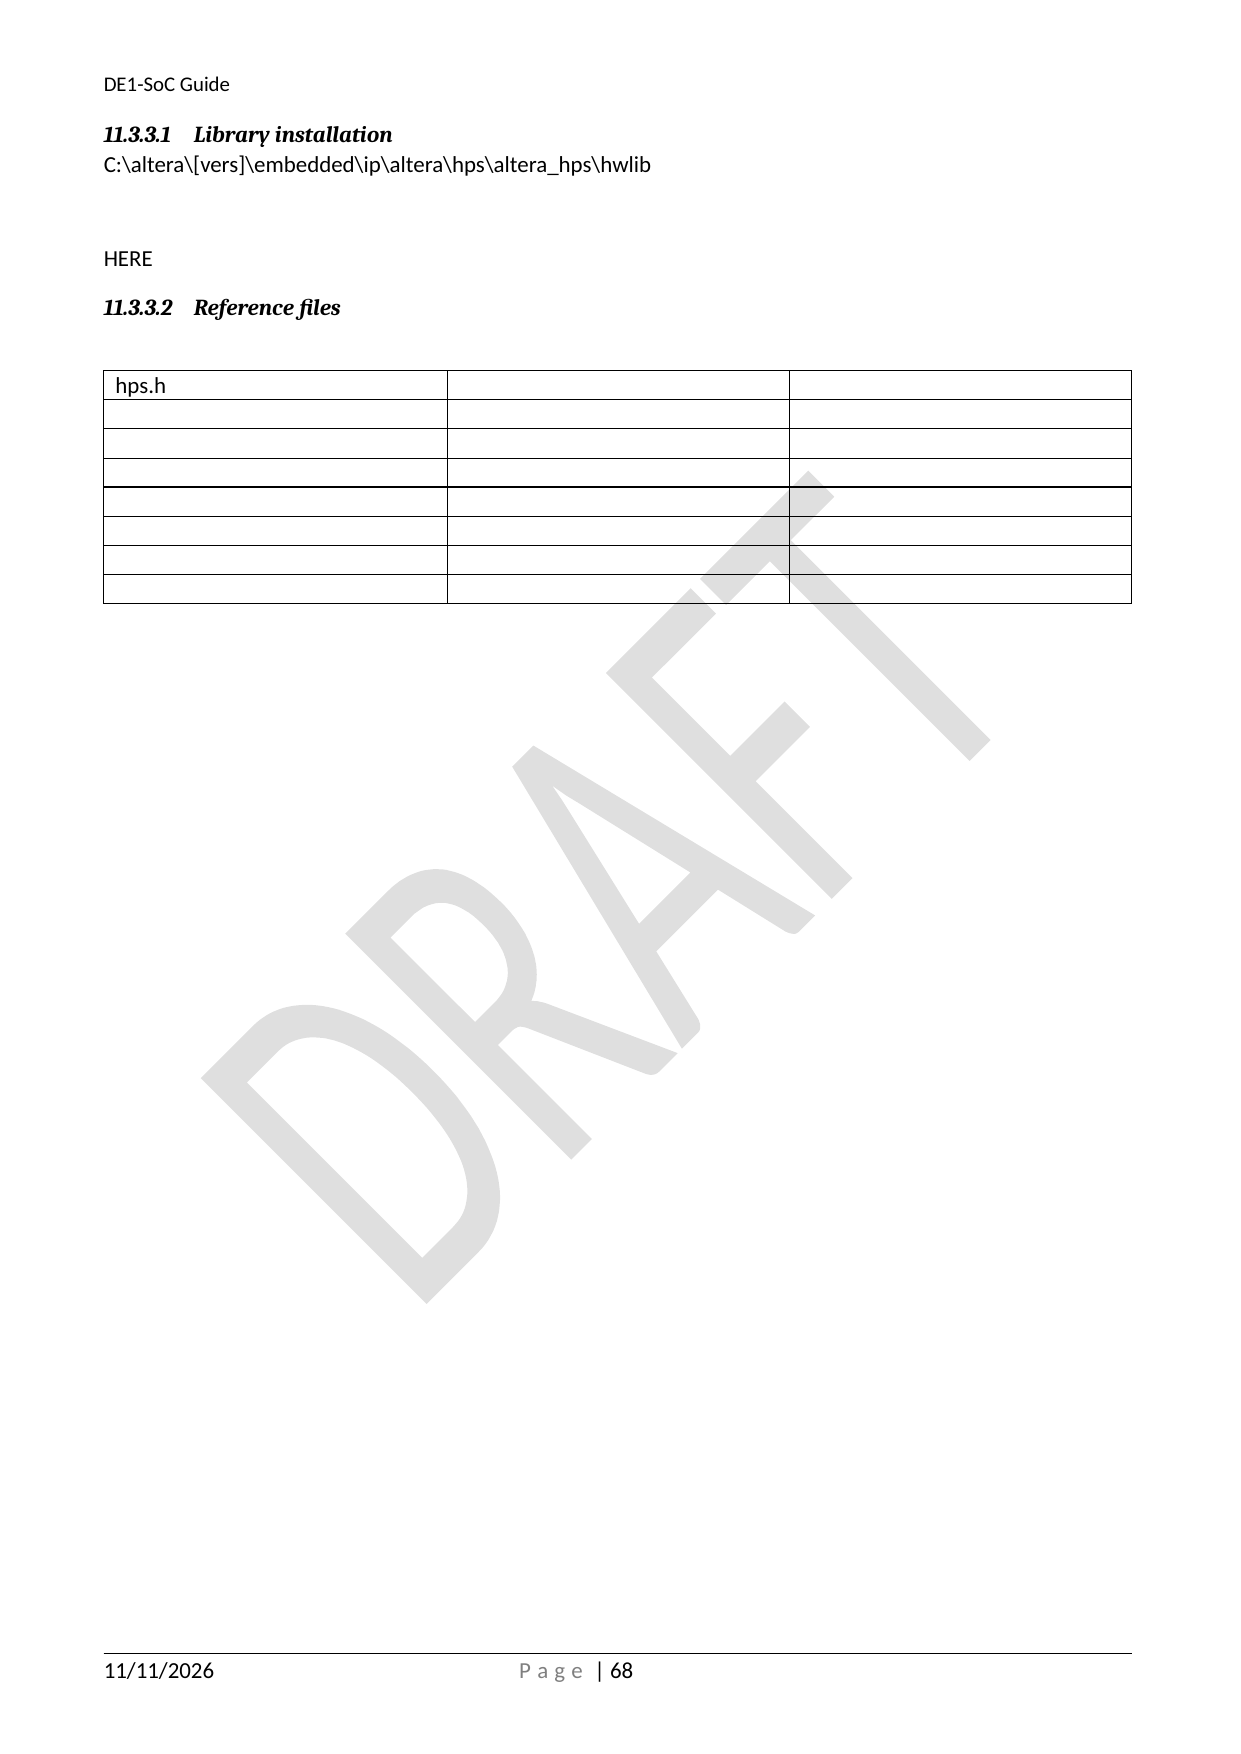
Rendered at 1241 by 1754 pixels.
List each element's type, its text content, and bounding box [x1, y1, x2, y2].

table_header hps.h [104, 371, 447, 399]
table_cell [448, 546, 789, 574]
table_cell [448, 429, 789, 457]
table_cell [448, 488, 789, 516]
table_cell [104, 488, 447, 516]
subtitle Reference files [103, 295, 1132, 321]
table_cell [790, 517, 1131, 544]
table_cell [790, 400, 1131, 428]
table_cell [448, 517, 789, 544]
table_cell [104, 575, 447, 603]
table_cell [790, 459, 1131, 486]
table_cell [104, 517, 447, 544]
subtitle Library installation [103, 122, 1132, 148]
table_cell [104, 400, 447, 428]
table_cell [104, 459, 447, 486]
table_cell [448, 459, 789, 486]
table_cell [790, 575, 1131, 603]
table_cell [104, 429, 447, 457]
table_cell [448, 575, 789, 603]
table_cell [790, 546, 1131, 574]
table_header [448, 371, 789, 399]
table_cell [790, 488, 1131, 516]
table_header [790, 371, 1131, 399]
table_cell [790, 429, 1131, 457]
table_cell [104, 546, 447, 574]
text HERE [103, 244, 1132, 272]
table_cell [448, 400, 789, 428]
text C:\altera\[vers]\embedded\ip\altera\hps\altera_hps\hwlib [103, 150, 1132, 178]
